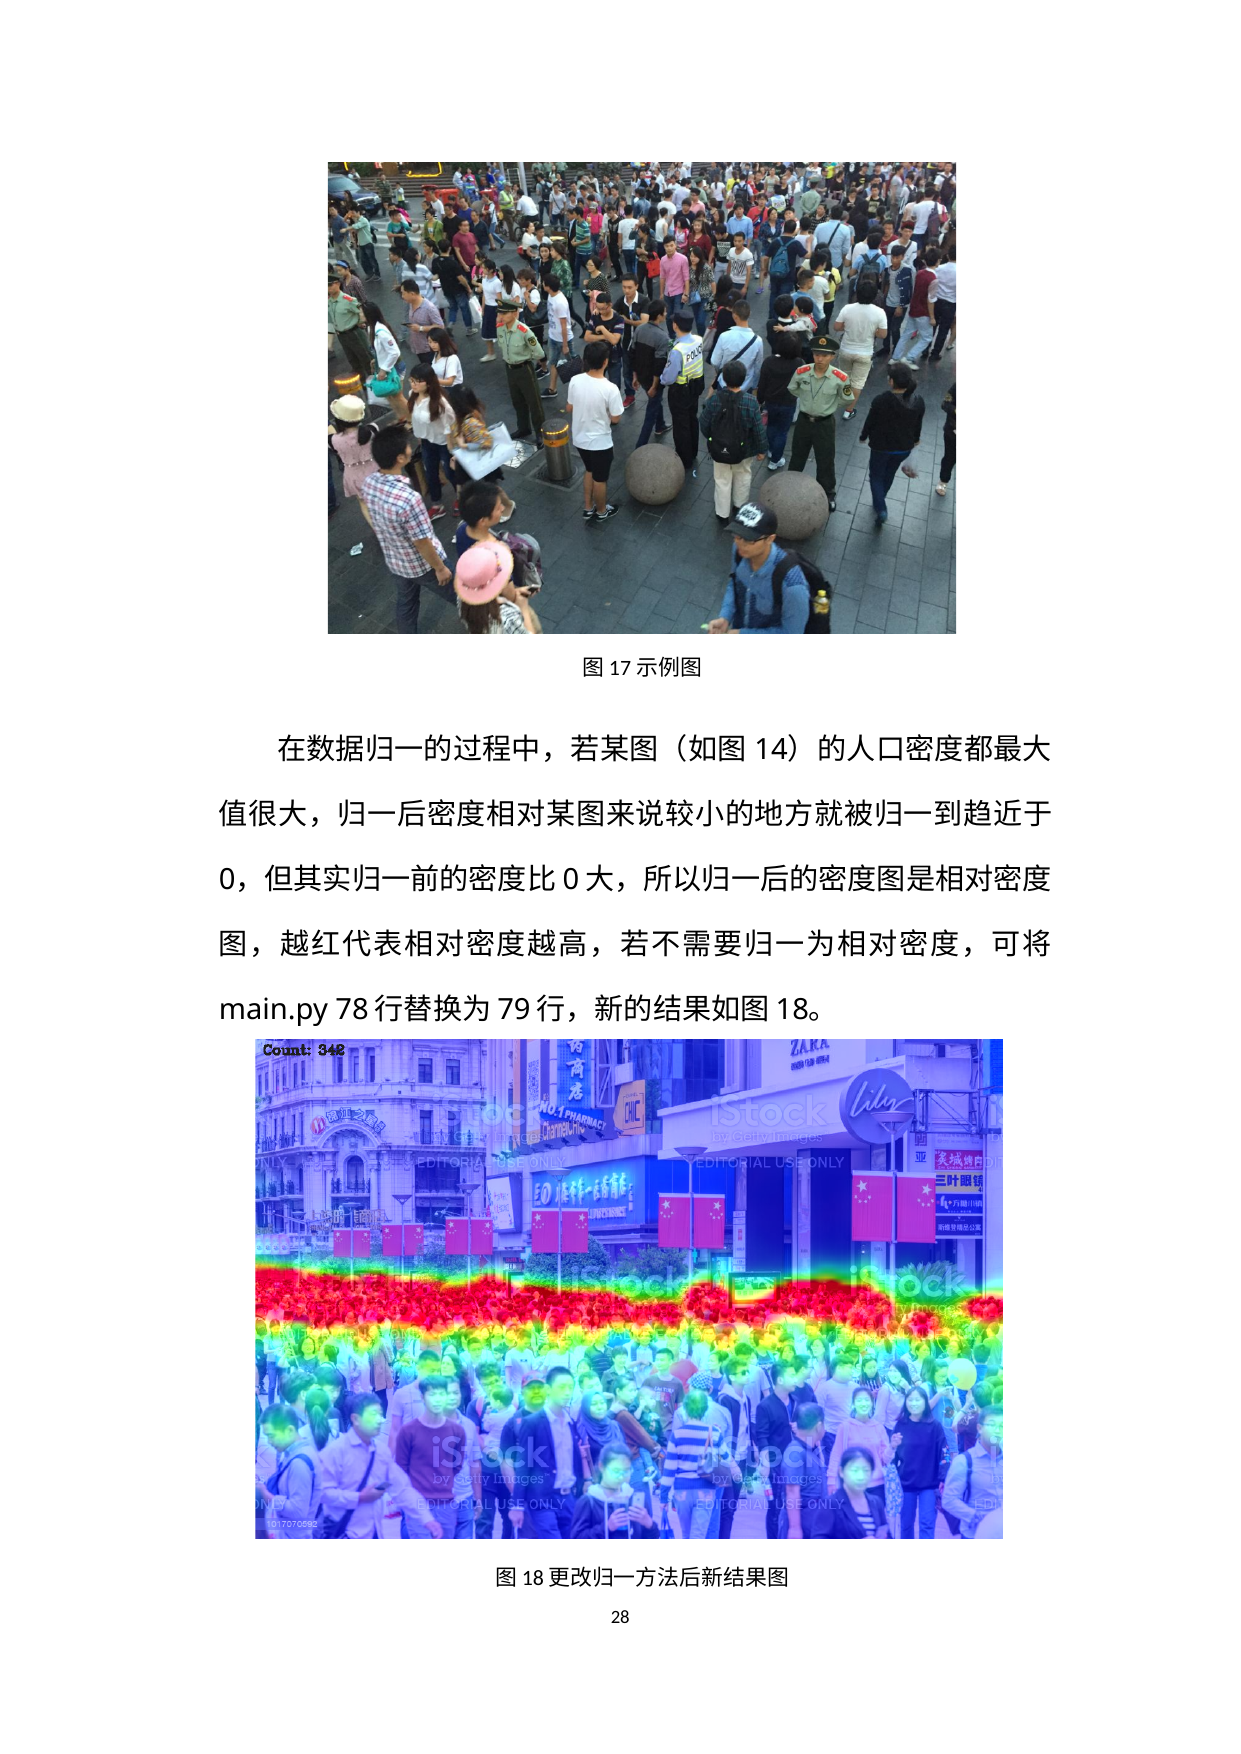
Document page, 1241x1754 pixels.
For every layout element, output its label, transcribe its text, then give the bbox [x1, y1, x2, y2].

text 在数据归一的过程中，若某图（如图14）的人口密度都最大值很大，归一后密度相对某图来说较小的地方就被归一到趋近于0，但其实归一前的密度比0大，所以归一后的密度图是相对密度图，越红代表相对密度越高，若不需要归一为相对密度，可将main.py 78行替换为79行，新的结果如图18。 [218, 714, 1053, 1039]
text 图17 示例图 [187, 649, 1053, 682]
text 图18更改归一方法后新结果图 [187, 1559, 1053, 1592]
picture [327, 162, 957, 634]
picture [255, 1039, 1003, 1539]
